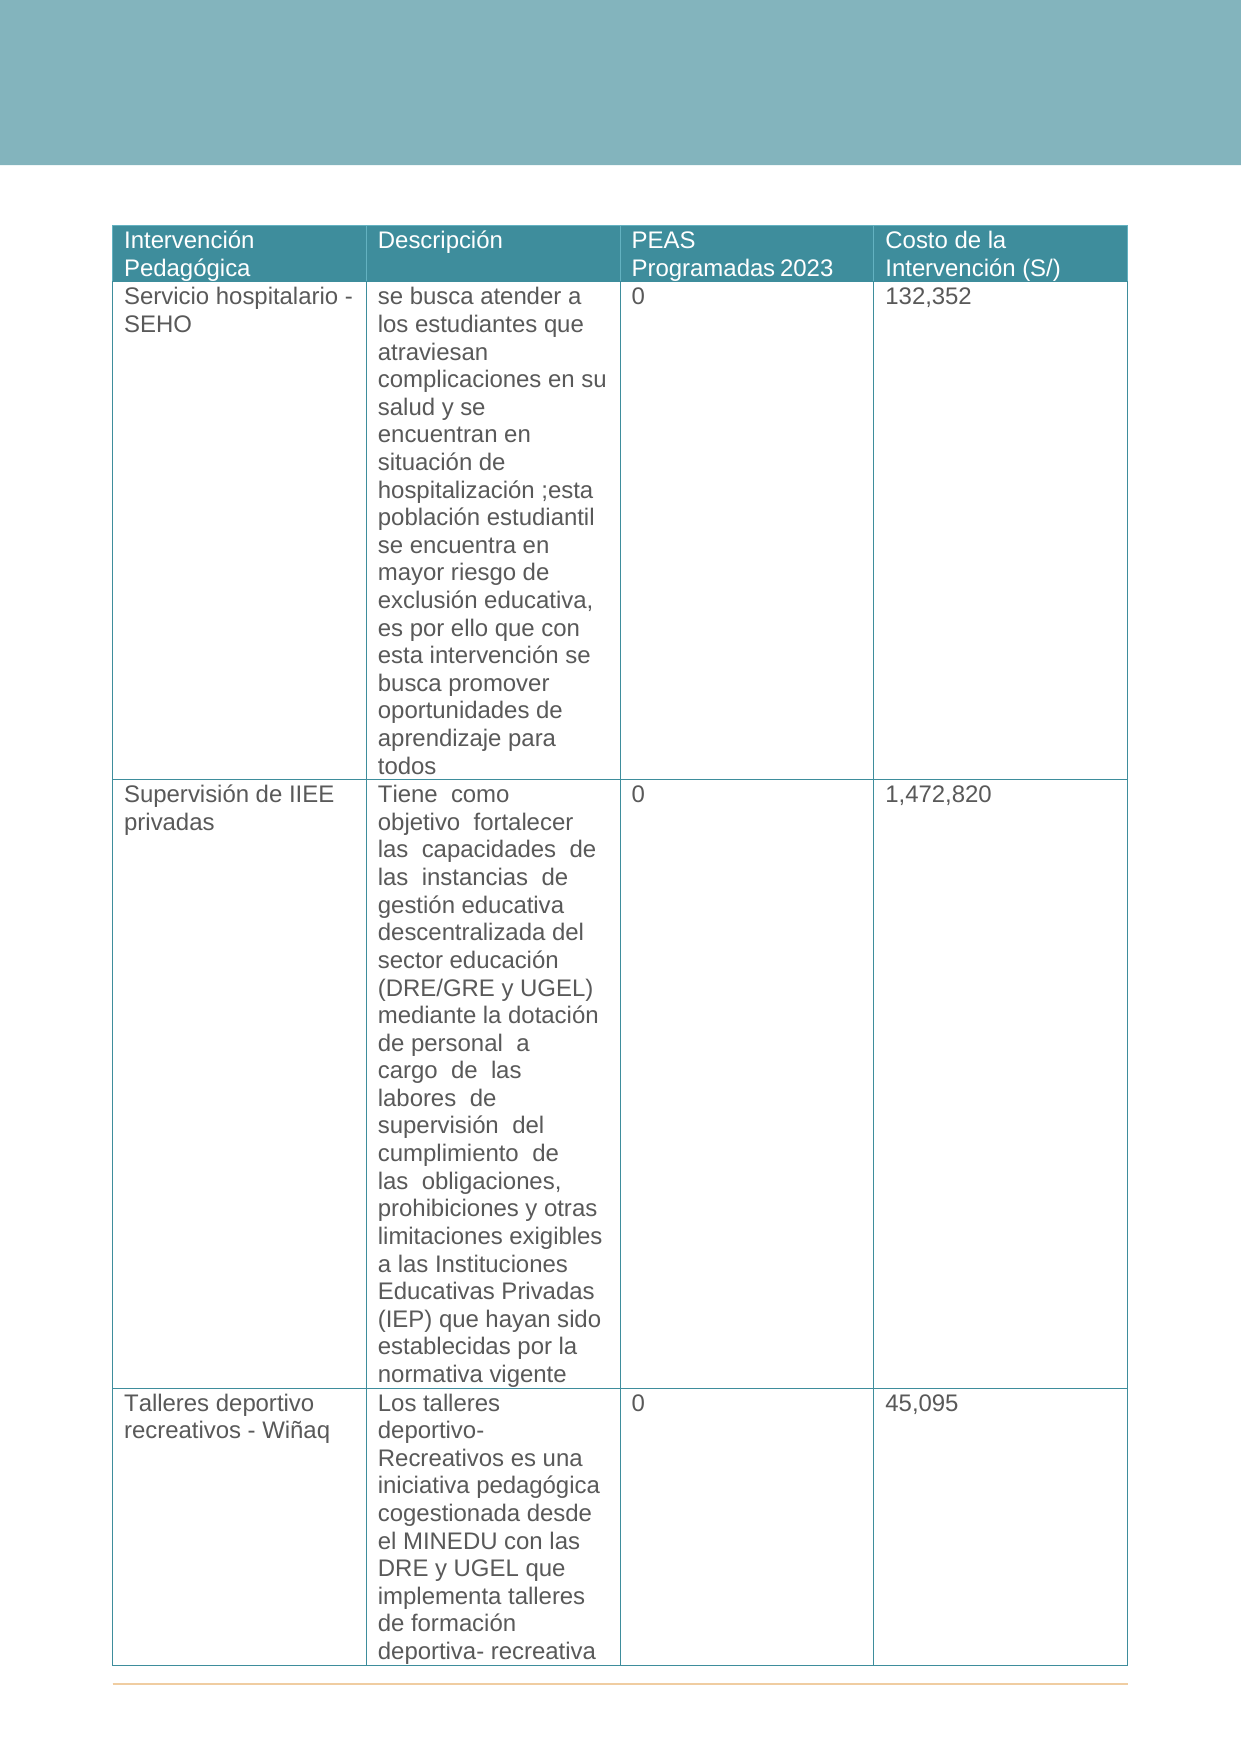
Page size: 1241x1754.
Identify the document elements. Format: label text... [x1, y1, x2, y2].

table_cell Supervisión de IIEE privadas [113, 780, 366, 1387]
table_header Costo de la Intervención (S/) [874, 226, 1127, 281]
table_cell 0 [621, 282, 873, 779]
table_header PEAS Programadas 2023 [621, 226, 873, 281]
table_cell 132,352 [874, 282, 1127, 779]
table_cell Tiene como objetivo fortalecer las capacidades de las instancias de gestión educativa descentralizada del sector educación (DRE/GRE y UGEL) mediante la dotación de personal a cargo de las labores de supervisión del cumplimiento de las obligaciones, prohibiciones y otras limitaciones exigibles a las Instituciones Educativas Privadas (IEP) que hayan sido establecidas por la normativa vigente [367, 780, 620, 1387]
table_cell Servicio hospitalario - SEHO [113, 282, 366, 779]
table_cell 1,472,820 [874, 780, 1127, 1387]
table_cell 45,095 [874, 1389, 1127, 1664]
table_cell Talleres deportivo recreativos - Wiñaq [113, 1389, 366, 1664]
table_header Descripción [367, 226, 620, 281]
table_cell 0 [621, 780, 873, 1387]
table_cell se busca atender a los estudiantes que atraviesan complicaciones en su salud y se encuentran en situación de hospitalización ;esta población estudiantil se encuentra en mayor riesgo de exclusión educativa, es por ello que con esta intervención se busca promover oportunidades de aprendizaje para todos [367, 282, 620, 779]
table_header Intervención Pedagógica [113, 226, 366, 281]
table_cell 0 [621, 1389, 873, 1664]
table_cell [367, 1389, 620, 1664]
